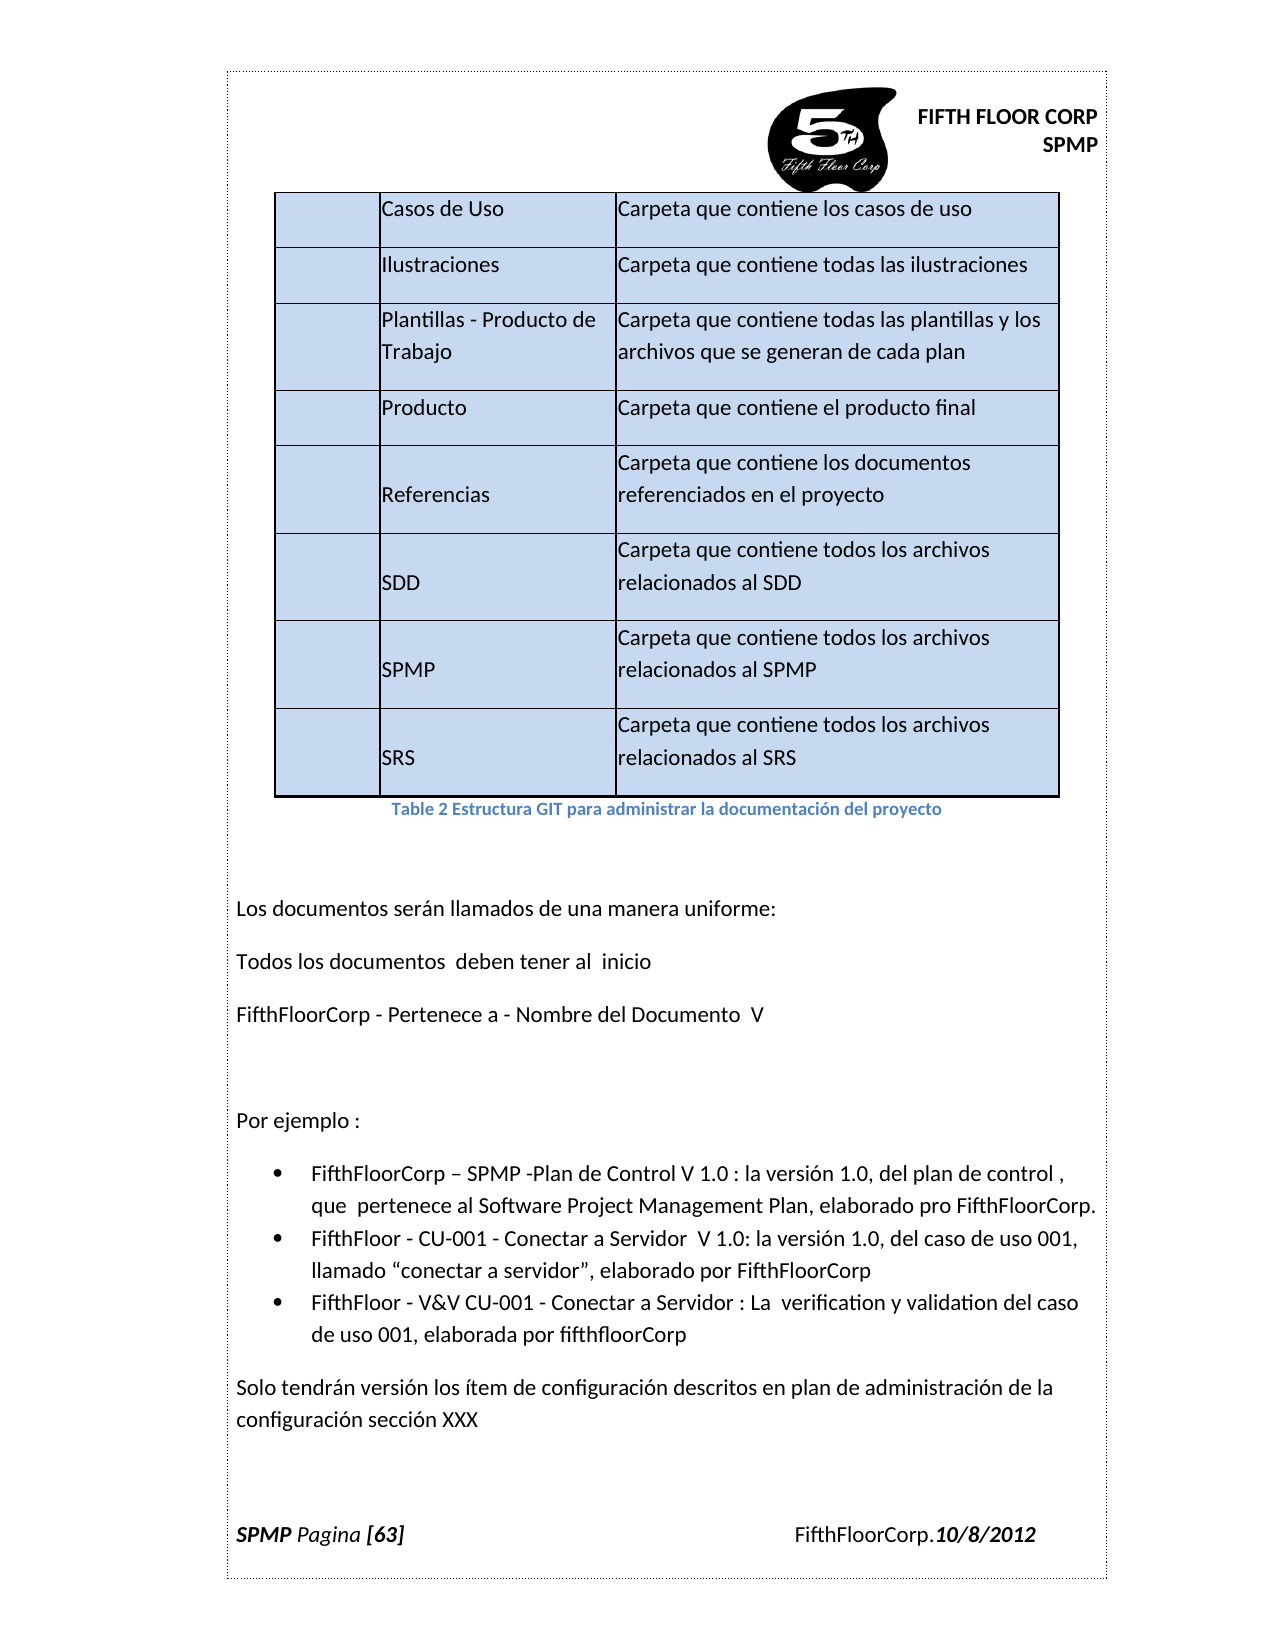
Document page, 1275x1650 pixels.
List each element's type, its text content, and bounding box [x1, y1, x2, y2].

table_cell Carpeta que contiene todos los archivos relacionados al SPMP [617, 621, 1058, 708]
table_cell Carpeta que contiene todos los archivos relacionados al SDD [617, 534, 1058, 620]
table_cell SRS [381, 709, 615, 795]
table_cell Carpeta que contiene todos los archivos relacionados al SRS [617, 709, 1058, 795]
table_cell Plantillas - Producto de Trabajo [381, 304, 615, 390]
list FifthFloorCorp – SPMP -Plan de Control V 1.0 : la versión 1.0, del plan de control , que pertenece al Software Project Management Plan, elaborado pro FifthFloorCorp. [274, 1159, 1098, 1219]
picture [761, 79, 901, 192]
text FifthFloorCorp - Pertenece a - Nombre del Documento V [236, 1000, 1098, 1028]
table_cell SDD [381, 534, 615, 620]
table_cell [276, 193, 379, 247]
table_cell Carpeta que contiene el producto final [617, 391, 1058, 445]
text Por ejemplo : [236, 1106, 1098, 1134]
table_cell Carpeta que contiene los documentos referenciados en el proyecto [617, 446, 1058, 533]
table_cell Casos de Uso [381, 193, 615, 247]
table_cell [276, 446, 379, 533]
list FifthFloor - CU-001 - Conectar a Servidor V 1.0: la versión 1.0, del caso de uso 001, llamado “conectar a servidor”, elaborado por FifthFloorCorp [274, 1224, 1098, 1284]
text Table 2 Estructura GIT para administrar la documentación del proyecto [236, 797, 1098, 820]
table_cell [276, 304, 379, 390]
table_cell [276, 391, 379, 445]
table_cell SPMP [381, 621, 615, 708]
text Los documentos serán llamados de una manera uniforme: [236, 894, 1098, 922]
table_cell Referencias [381, 446, 615, 533]
table_cell [276, 248, 379, 303]
list FifthFloor - V&V CU-001 - Conectar a Servidor : La verification y validation del caso de uso 001, elaborada por fifthfloorCorp [274, 1288, 1098, 1348]
table_cell [276, 534, 379, 620]
table_cell Ilustraciones [381, 248, 615, 303]
table_cell Carpeta que contiene todas las ilustraciones [617, 248, 1058, 303]
text Todos los documentos deben tener al inicio [236, 947, 1098, 975]
table_cell Carpeta que contiene los casos de uso [617, 193, 1058, 247]
table_cell [276, 621, 379, 708]
table_cell Carpeta que contiene todas las plantillas y los archivos que se generan de cada plan [617, 304, 1058, 390]
table_cell [276, 709, 379, 795]
text Solo tendrán versión los ítem de configuración descritos en plan de administración de la configuración sección XXX [236, 1373, 1098, 1433]
table_cell Producto [381, 391, 615, 445]
